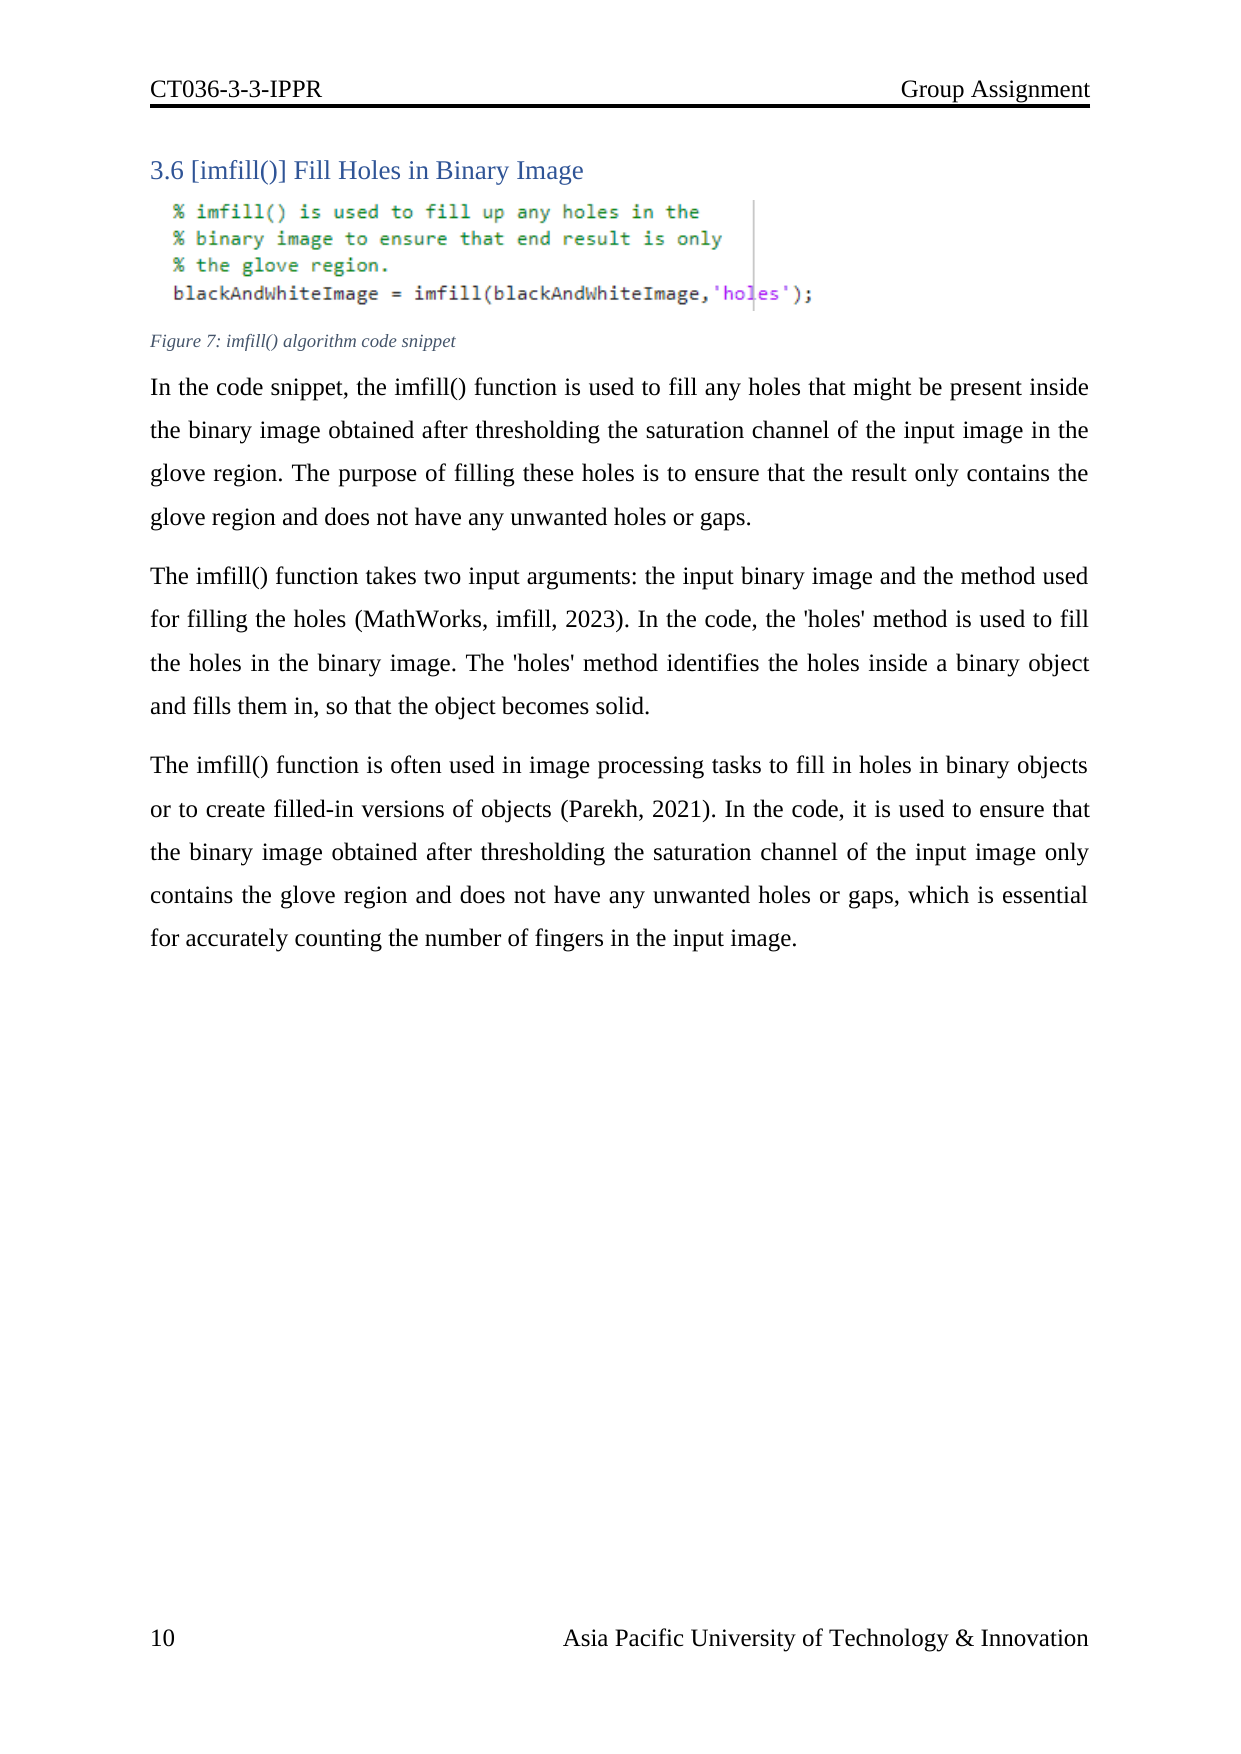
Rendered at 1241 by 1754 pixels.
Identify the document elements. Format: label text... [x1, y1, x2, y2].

text In the code snippet, the imfill() function is used to fill any holes that might be present inside the binary image obtained after thresholding the saturation channel of the input image in the glove region. The purpose of filling these holes is to ensure that the result only contains the glove region and does not have any unwanted holes or gaps. [150, 372, 1090, 530]
text The imfill() function takes two input arguments: the input binary image and the method used for filling the holes . In the code, the 'holes' method is used to fill the holes in the binary image. The 'holes' method identifies the holes inside a binary object and fills them in, so that the object becomes solid. [150, 561, 1090, 719]
subtitle 3.6 [imfill()] Fill Holes in Binary Image [150, 154, 1090, 185]
picture [150, 200, 847, 311]
text The imfill() function is often used in image processing tasks to fill in holes in binary objects or to create filled-in versions of objects . In the code, it is used to ensure that the binary image obtained after thresholding the saturation channel of the input image only contains the glove region and does not have any unwanted holes or gaps, which is essential for accurately counting the number of fingers in the input image. [150, 751, 1090, 952]
